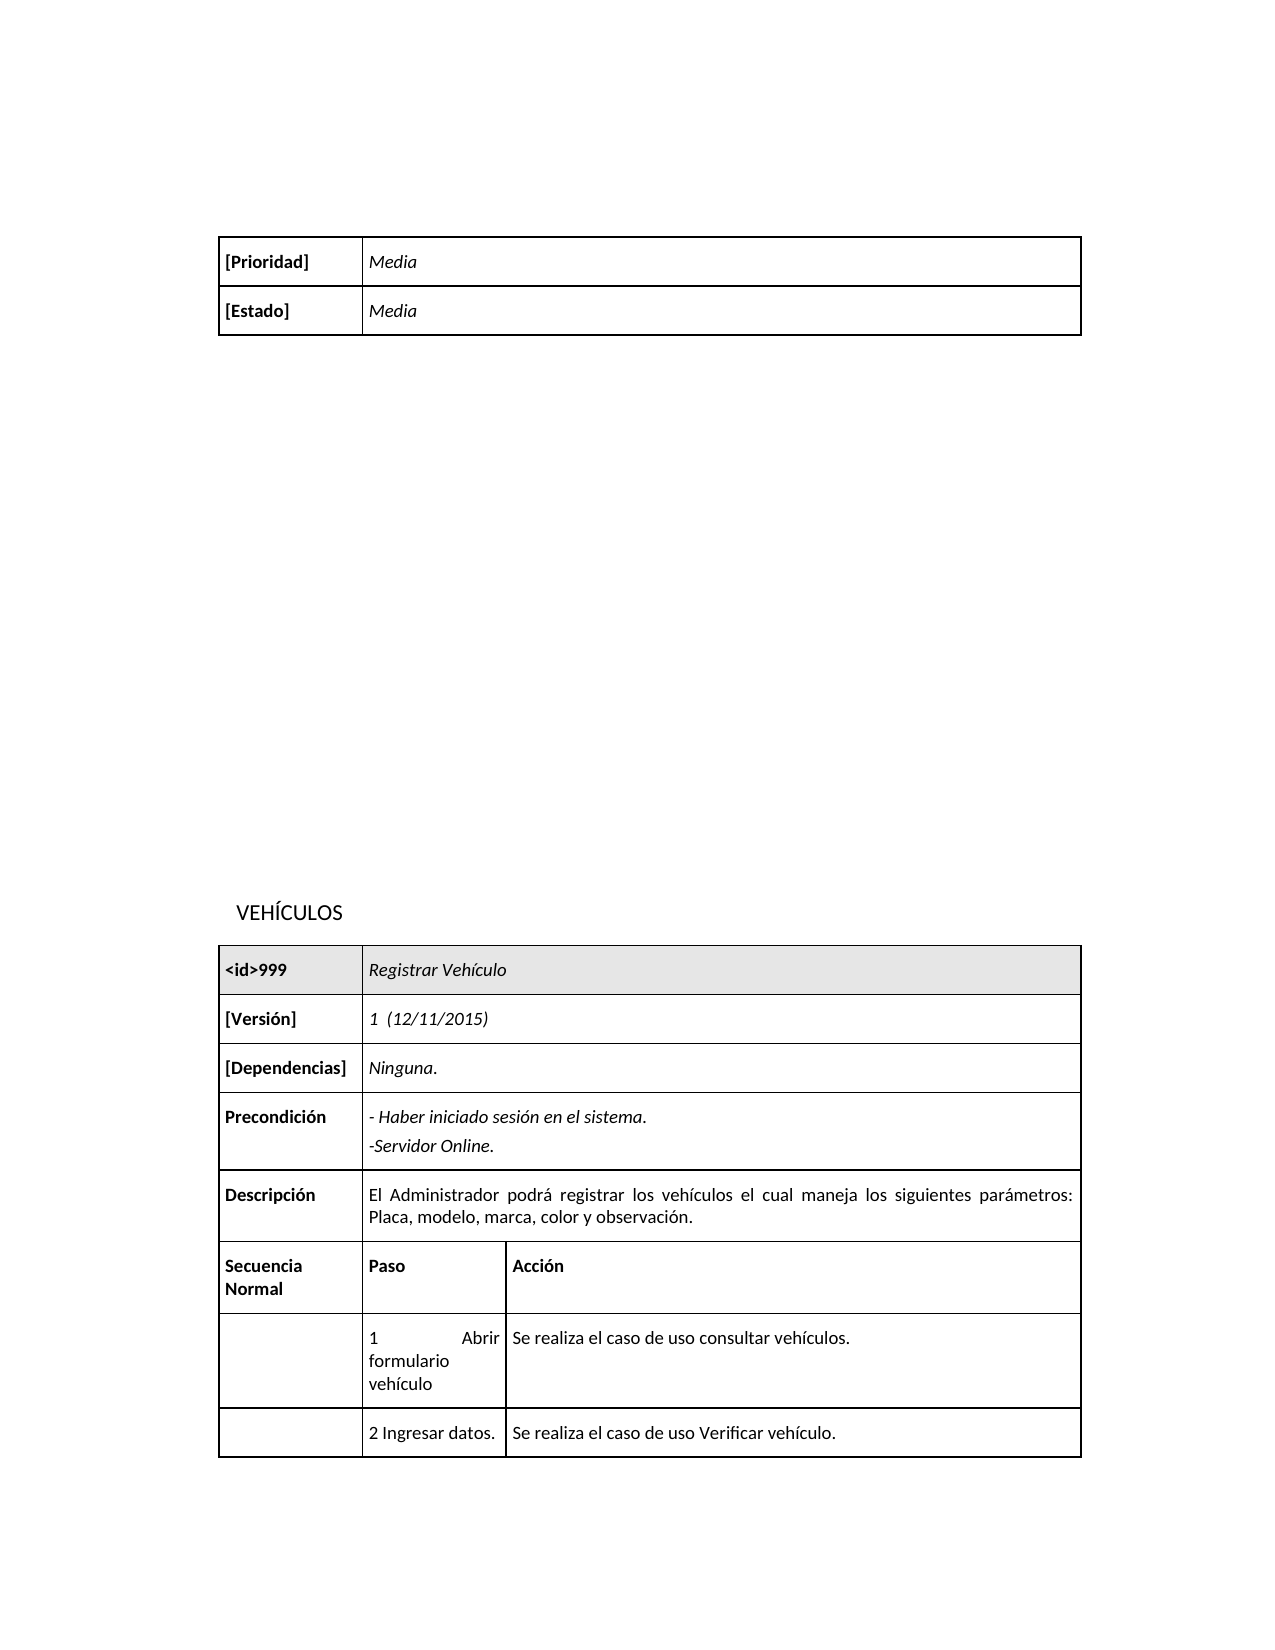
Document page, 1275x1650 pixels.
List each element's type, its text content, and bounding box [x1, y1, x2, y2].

table_cell [Dependencias] [220, 1044, 362, 1091]
table_cell Se realiza el caso de uso consultar vehículos. [507, 1314, 1080, 1407]
table_cell - Haber iniciado sesión en el sistema. -Servidor Online. [363, 1093, 1080, 1169]
table_cell [Versión] [220, 995, 362, 1042]
table_cell Media [363, 287, 1080, 334]
text VEHÍCULOS [236, 898, 1108, 926]
table_cell [220, 1409, 362, 1456]
table_cell Ninguna. [363, 1044, 1080, 1091]
table_cell Paso [363, 1242, 505, 1313]
table_header Registrar Vehículo [363, 946, 1080, 994]
table_cell [220, 1314, 362, 1407]
table_cell 1 (12/11/2015) [363, 995, 1080, 1042]
table_header <id>999 [220, 946, 362, 994]
table_cell Secuencia Normal [220, 1242, 362, 1313]
table_cell Precondición [220, 1093, 362, 1169]
table_cell 2 Ingresar datos. [363, 1409, 505, 1456]
table_cell [Prioridad] [220, 238, 362, 285]
table_cell Acción [507, 1242, 1080, 1313]
table_cell Media [363, 238, 1080, 285]
table_cell Descripción [220, 1171, 362, 1241]
table_cell 1 Abrir formulario vehículo [363, 1314, 505, 1407]
table_cell Se realiza el caso de uso Verificar vehículo. [507, 1409, 1080, 1456]
table_cell El Administrador podrá registrar los vehículos el cual maneja los siguientes parámetros: Placa, modelo, marca, color y observación. [363, 1171, 1080, 1241]
table_cell [Estado] [220, 287, 362, 334]
